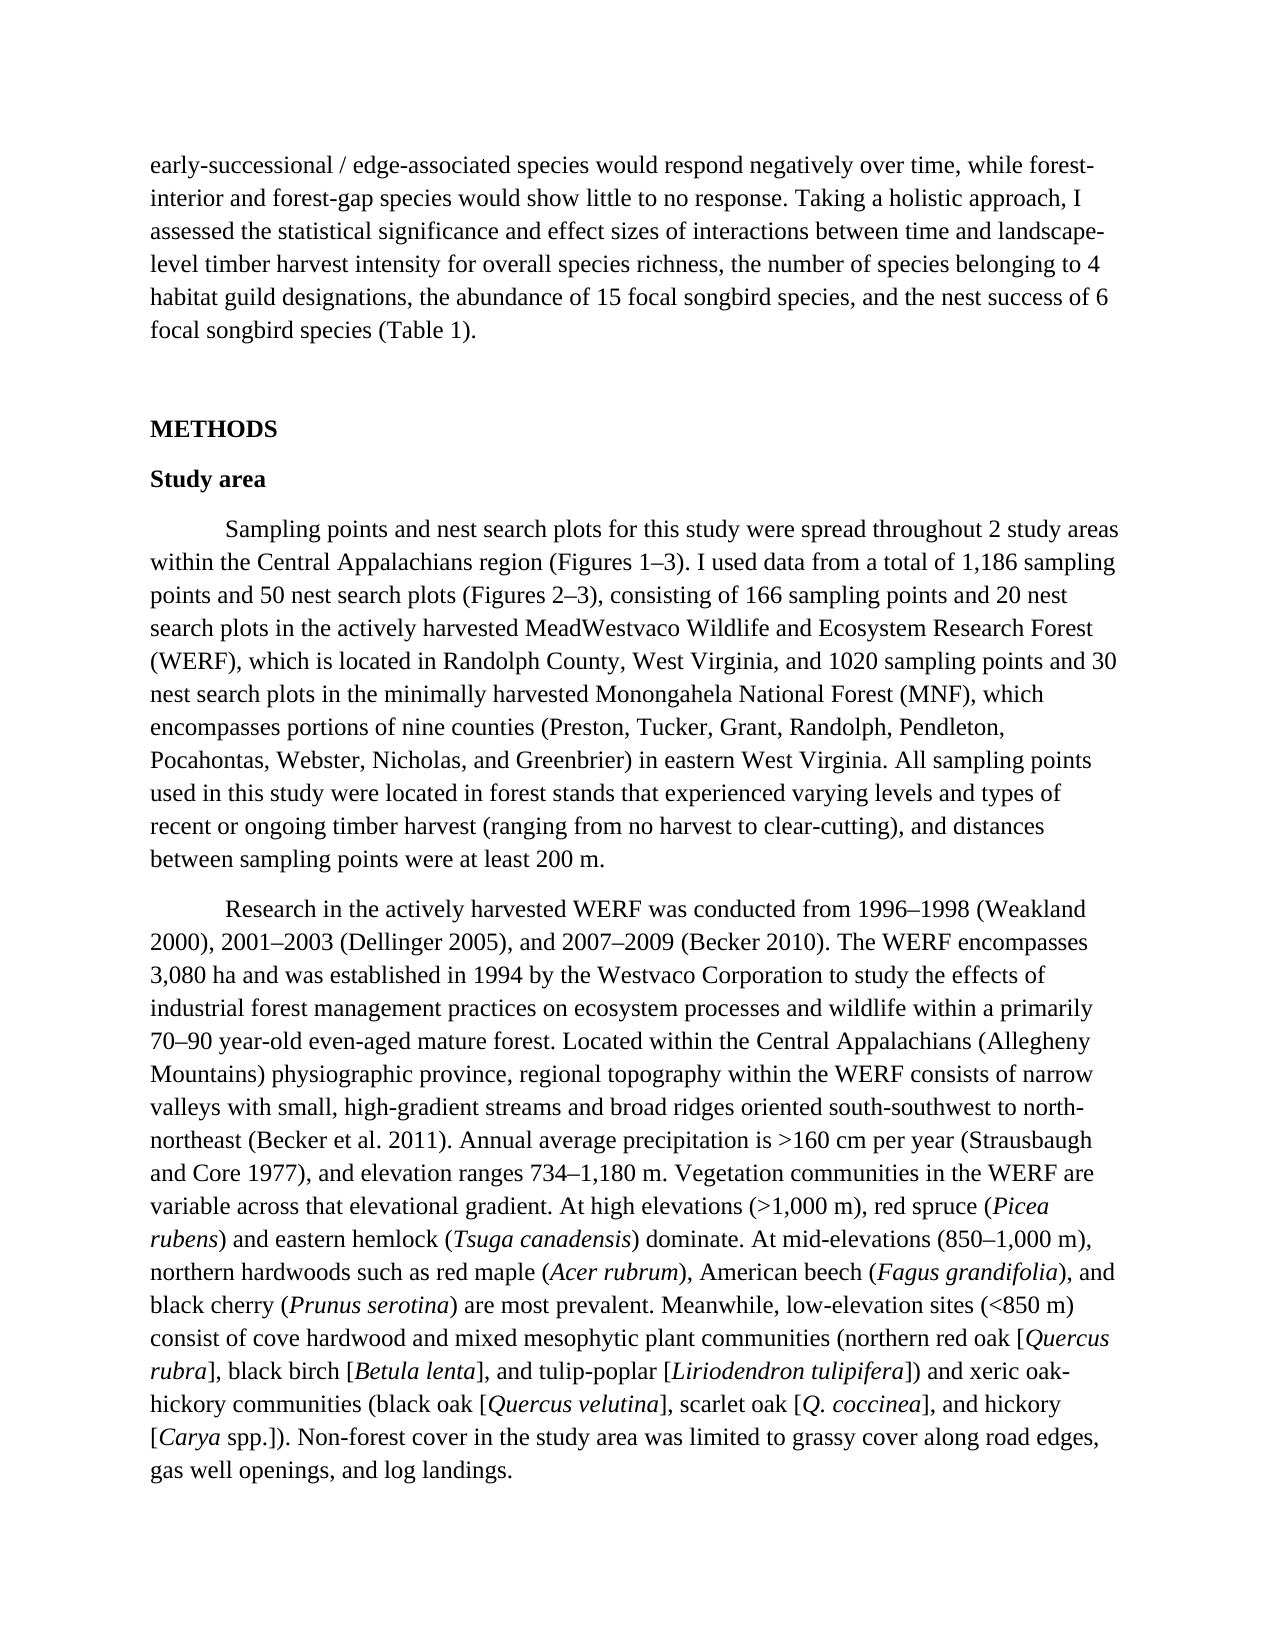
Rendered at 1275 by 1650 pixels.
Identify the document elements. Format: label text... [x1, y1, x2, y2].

text Study area [150, 464, 1125, 493]
text Research in the actively harvested WERF was conducted from 1996–1998 (Weakland 2000), 2001–2003 (Dellinger 2005), and 2007–2009 (Becker 2010). The WERF encompasses 3,080 ha and was established in 1994 by the Westvaco Corporation to study the effects of industrial forest management practices on ecosystem processes and wildlife within a primarily 70–90 year-old even-aged mature forest. Located within the Central Appalachians (Allegheny Mountains) physiographic province, regional topography within the WERF consists of narrow valleys with small, high-gradient streams and broad ridges oriented south-southwest to north-northeast (Becker et al. 2011). Annual average precipitation is >160 cm per year (Strausbaugh and Core 1977), and elevation ranges 734–1,180 m. Vegetation communities in the WERF are variable across that elevational gradient. At high elevations (>1,000 m), red spruce (Picea rubens) and eastern hemlock (Tsuga canadensis) dominate. At mid-elevations (850–1,000 m), northern hardwoods such as red maple (Acer rubrum), American beech (Fagus grandifolia), and black cherry (Prunus serotina) are most prevalent. Meanwhile, low-elevation sites (<850 m) consist of cove hardwood and mixed mesophytic plant communities (northern red oak [Quercus rubra], black birch [Betula lenta], and tulip-poplar [Liriodendron tulipifera]) and xeric oak-hickory communities (black oak [Quercus velutina], scarlet oak [Q. coccinea], and hickory [Carya spp.]). Non-forest cover in the study area was limited to grassy cover along road edges, gas well openings, and log landings. [150, 894, 1125, 1484]
text METHODS [150, 414, 1125, 443]
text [150, 150, 1125, 344]
text Sampling points and nest search plots for this study were spread throughout 2 study areas within the Central Appalachians region (Figures 1–3). I used data from a total of 1,186 sampling points and 50 nest search plots (Figures 2–3), consisting of 166 sampling points and 20 nest search plots in the actively harvested MeadWestvaco Wildlife and Ecosystem Research Forest (WERF), which is located in Randolph County, West Virginia, and 1020 sampling points and 30 nest search plots in the minimally harvested Monongahela National Forest (MNF), which encompasses portions of nine counties (Preston, Tucker, Grant, Randolph, Pendleton, Pocahontas, Webster, Nicholas, and Greenbrier) in eastern West Virginia. All sampling points used in this study were located in forest stands that experienced varying levels and types of recent or ongoing timber harvest (ranging from no harvest to clear-cutting), and distances between sampling points were at least 200 m. [150, 514, 1125, 873]
